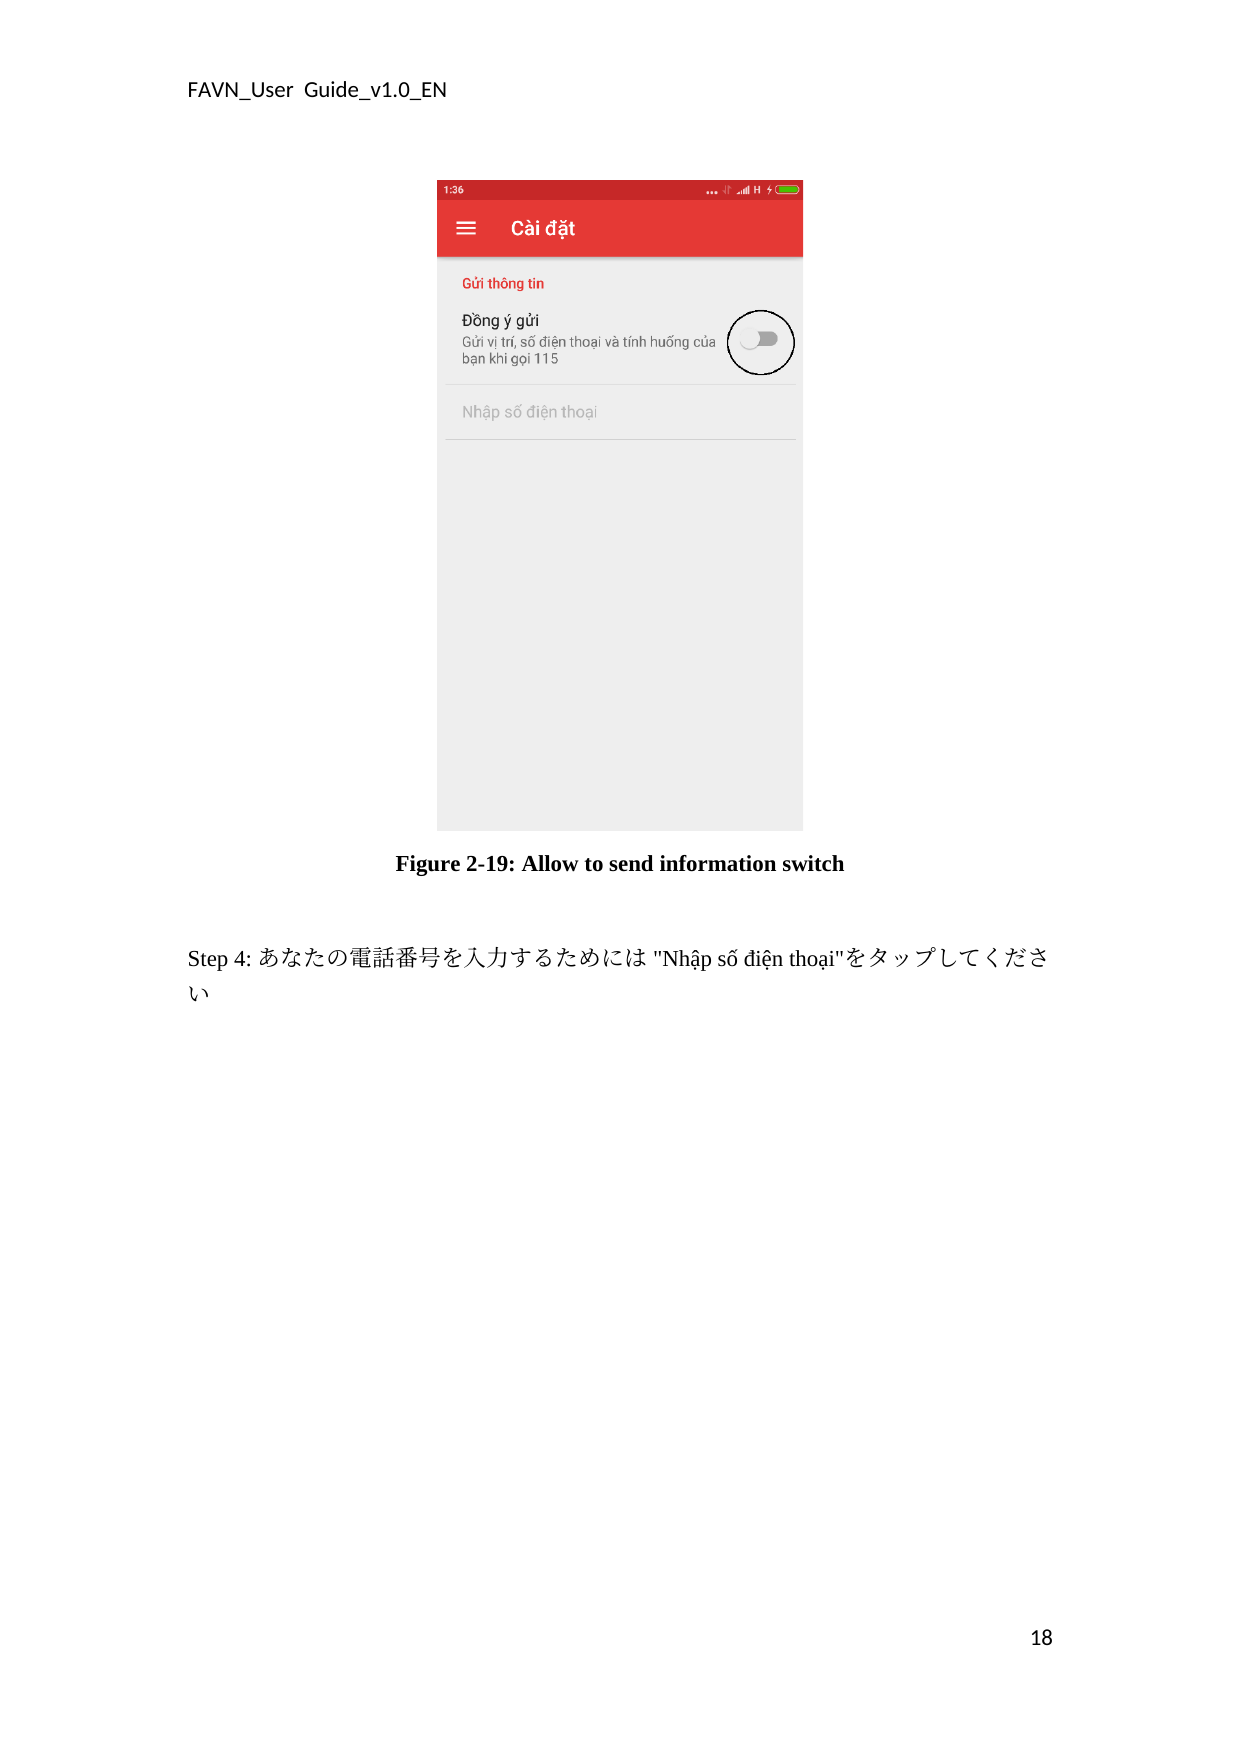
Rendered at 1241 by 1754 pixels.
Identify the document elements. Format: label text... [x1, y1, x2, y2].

text Step 4: あなたの電話番号を入力するためには "Nhập số điện thoại"をタップしてください [187, 940, 1053, 1008]
picture [437, 180, 804, 831]
text Figure 2-19: Allow to send information switch [187, 850, 1053, 876]
